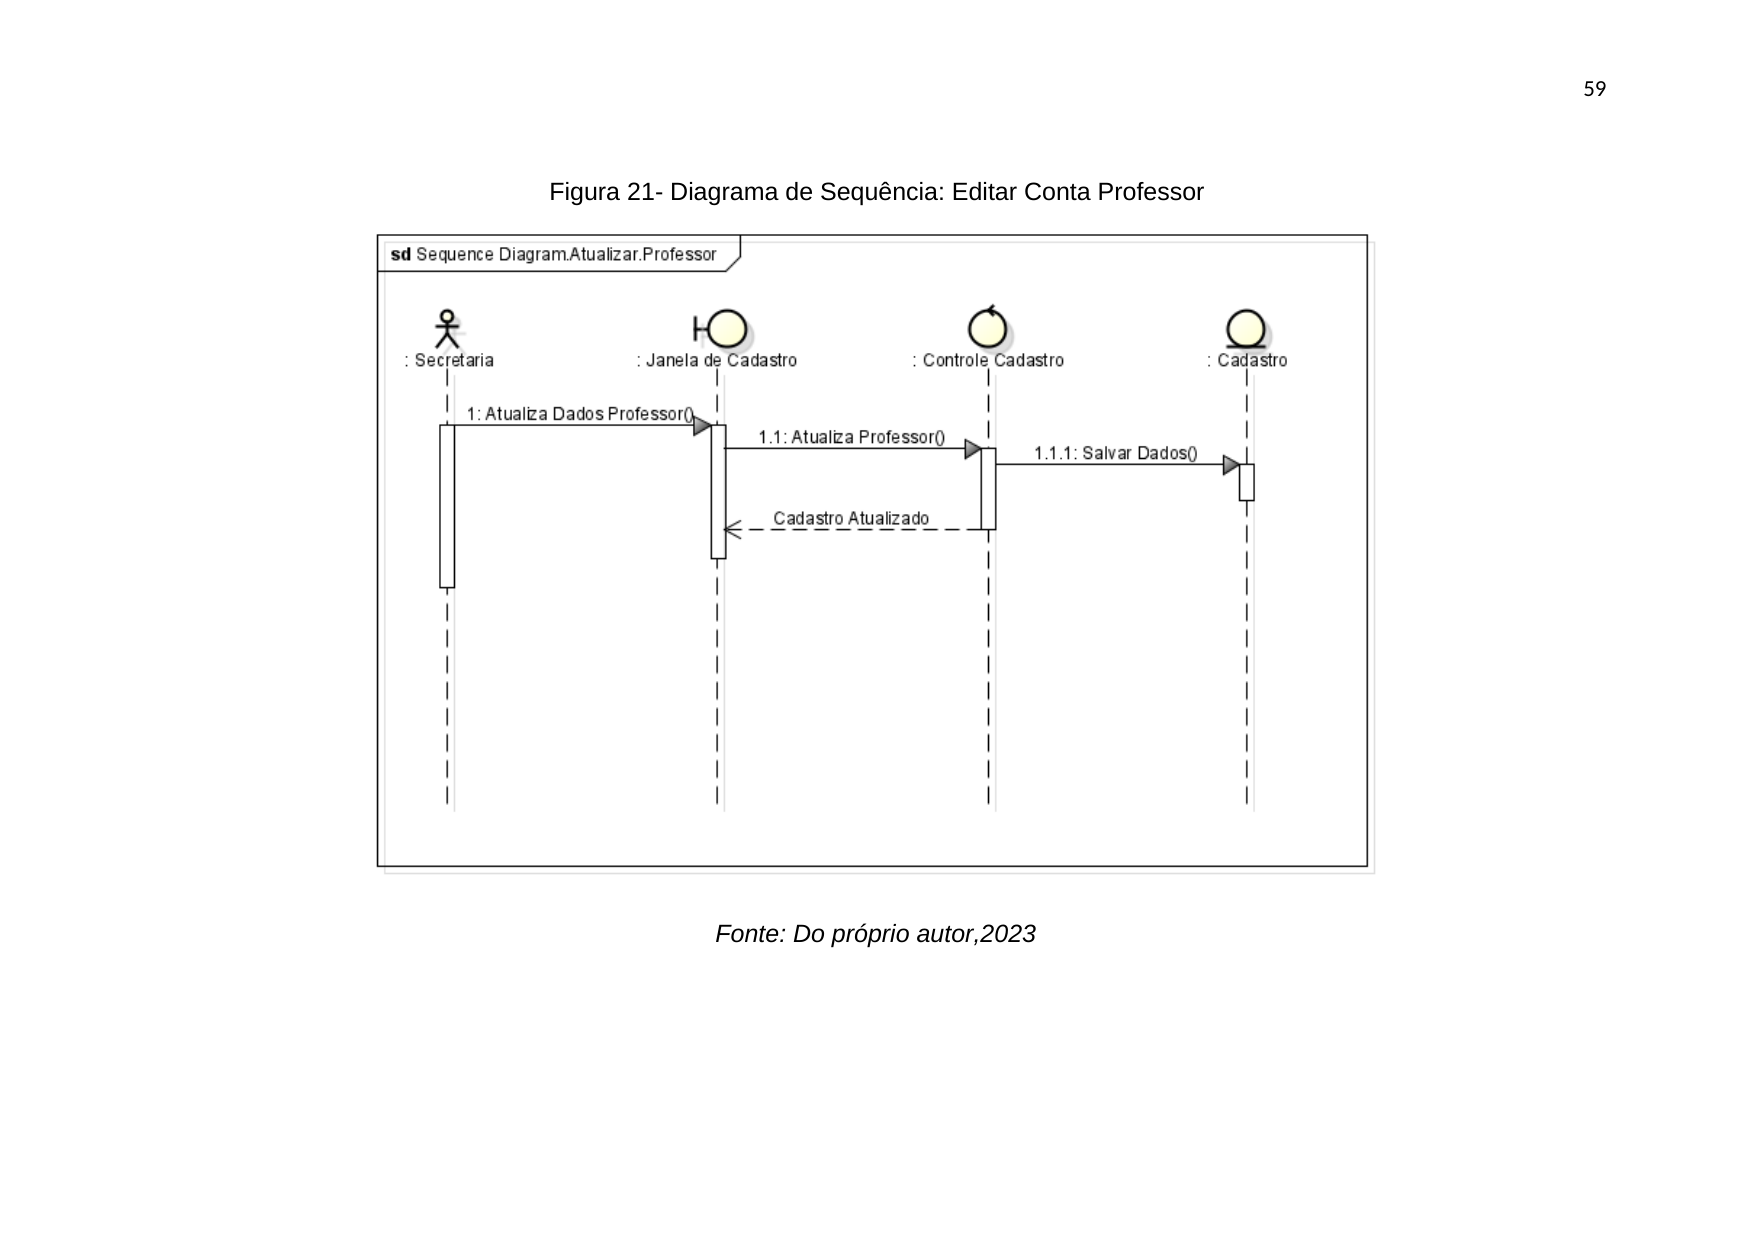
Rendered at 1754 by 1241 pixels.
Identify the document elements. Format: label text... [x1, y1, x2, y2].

text Fonte: Do próprio autor,2023 [148, 919, 1606, 947]
text Figura 21- Diagrama de Sequência: Editar Conta Professor [148, 177, 1606, 206]
picture [364, 220, 1389, 889]
